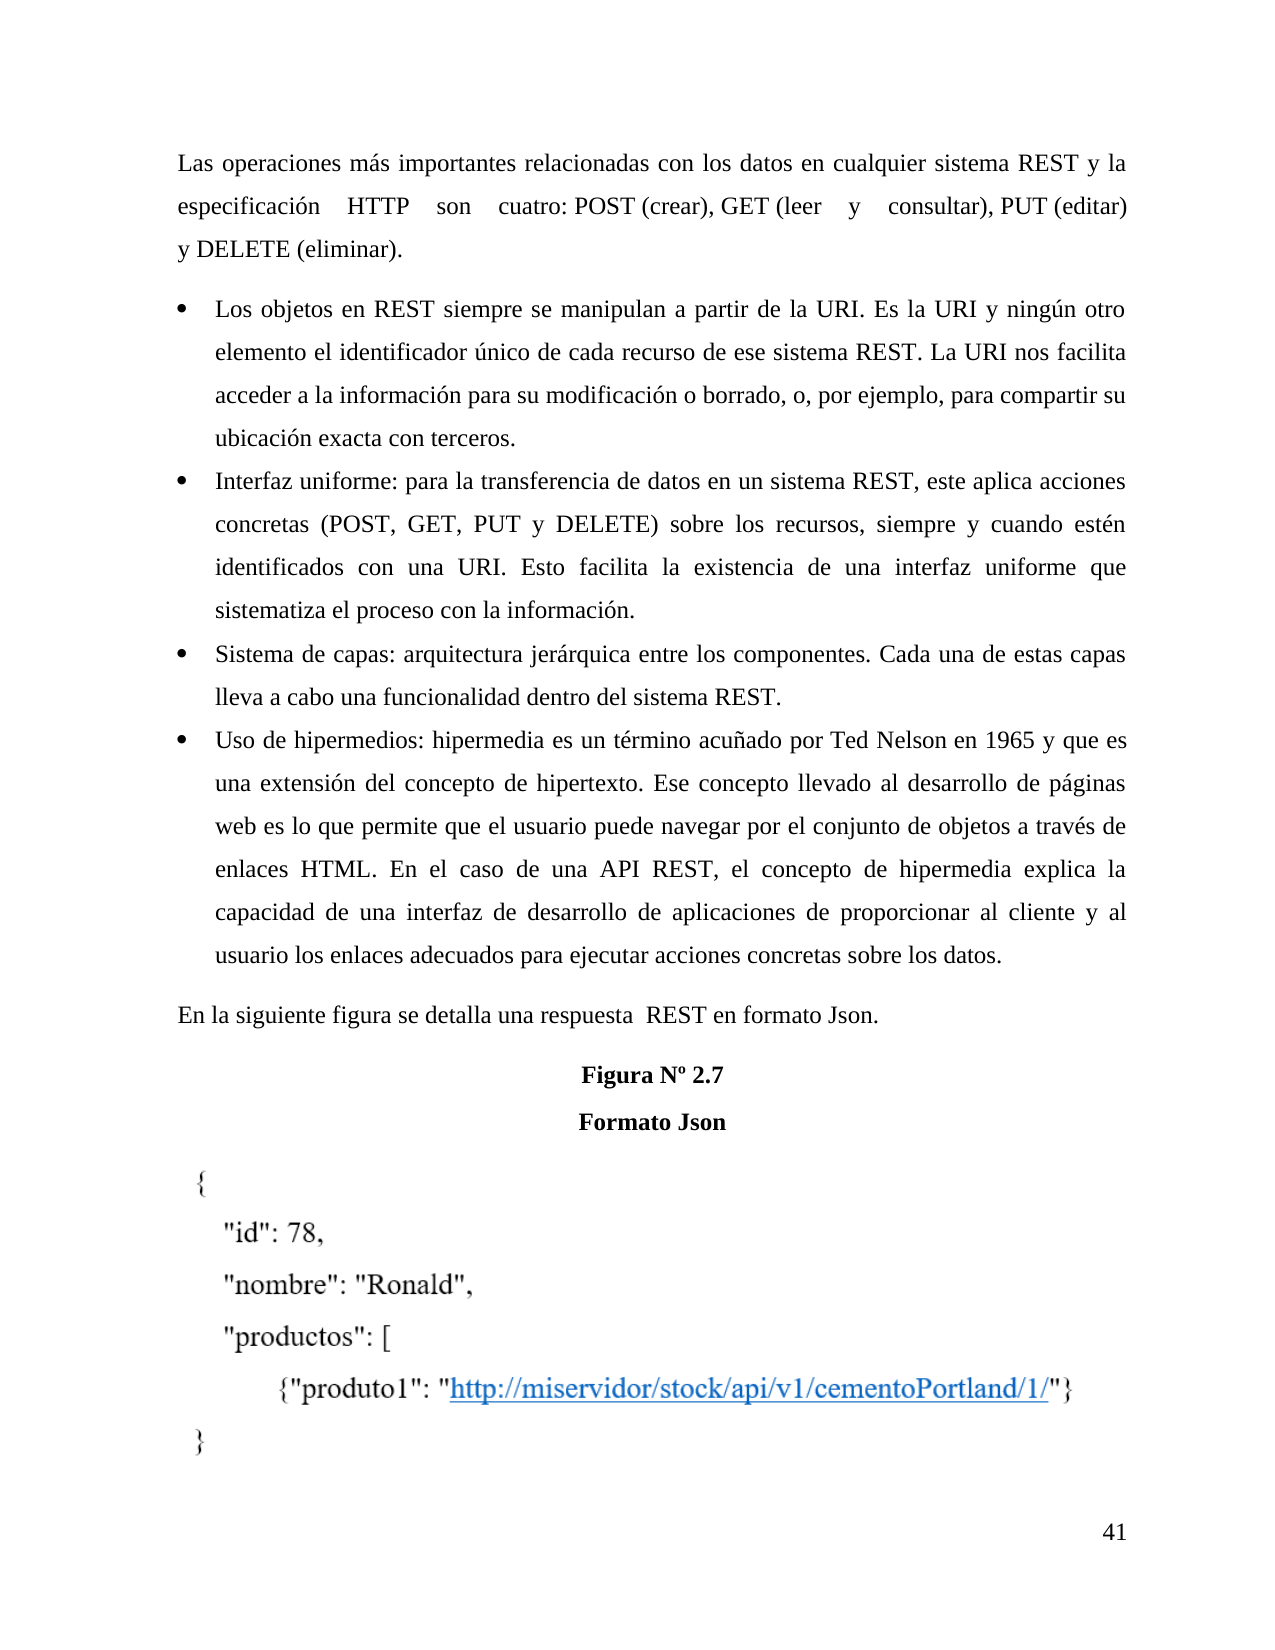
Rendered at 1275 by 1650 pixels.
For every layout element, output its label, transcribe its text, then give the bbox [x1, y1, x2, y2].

list Sistema de capas: arquitectura jerárquica entre los componentes. Cada una de estas capas lleva a cabo una funcionalidad dentro del sistema REST. [177, 639, 1127, 711]
subtitle Formato Json [177, 1107, 1127, 1136]
list Los objetos en REST siempre se manipulan a partir de la URI. Es la URI y ningún otro elemento el identificador único de cada recurso de ese sistema REST. La URI nos facilita acceder a la información para su modificación o borrado, o, por ejemplo, para compartir su ubicación exacta con terceros. [177, 294, 1127, 452]
list Interfaz uniforme: para la transferencia de datos en un sistema REST, este aplica acciones concretas (POST, GET, PUT y DELETE) sobre los recursos, siempre y cuando estén identificados con una URI. Esto facilita la existencia de una interfaz uniforme que sistematiza el proceso con la información. [177, 466, 1127, 624]
text En la siguiente figura se detalla una respuesta REST en formato Json. [177, 1000, 1127, 1029]
picture [177, 1150, 1098, 1474]
list Uso de hipermedios: hipermedia es un término acuñado por Ted Nelson en 1965 y que es una extensión del concepto de hipertexto. Ese concepto llevado al desarrollo de páginas web es lo que permite que el usuario puede navegar por el conjunto de objetos a través de enlaces HTML. En el caso de una API REST, el concepto de hipermedia explica la capacidad de una interfaz de desarrollo de aplicaciones de proporcionar al cliente y al usuario los enlaces adecuados para ejecutar acciones concretas sobre los datos. [177, 725, 1127, 969]
text Las operaciones más importantes relacionadas con los datos en cualquier sistema REST y la especificación HTTP son cuatro: POST (crear), GET (leer y consultar), PUT (editar) y DELETE (eliminar). [177, 148, 1127, 263]
subtitle Figura Nº 2.7 [177, 1060, 1127, 1089]
